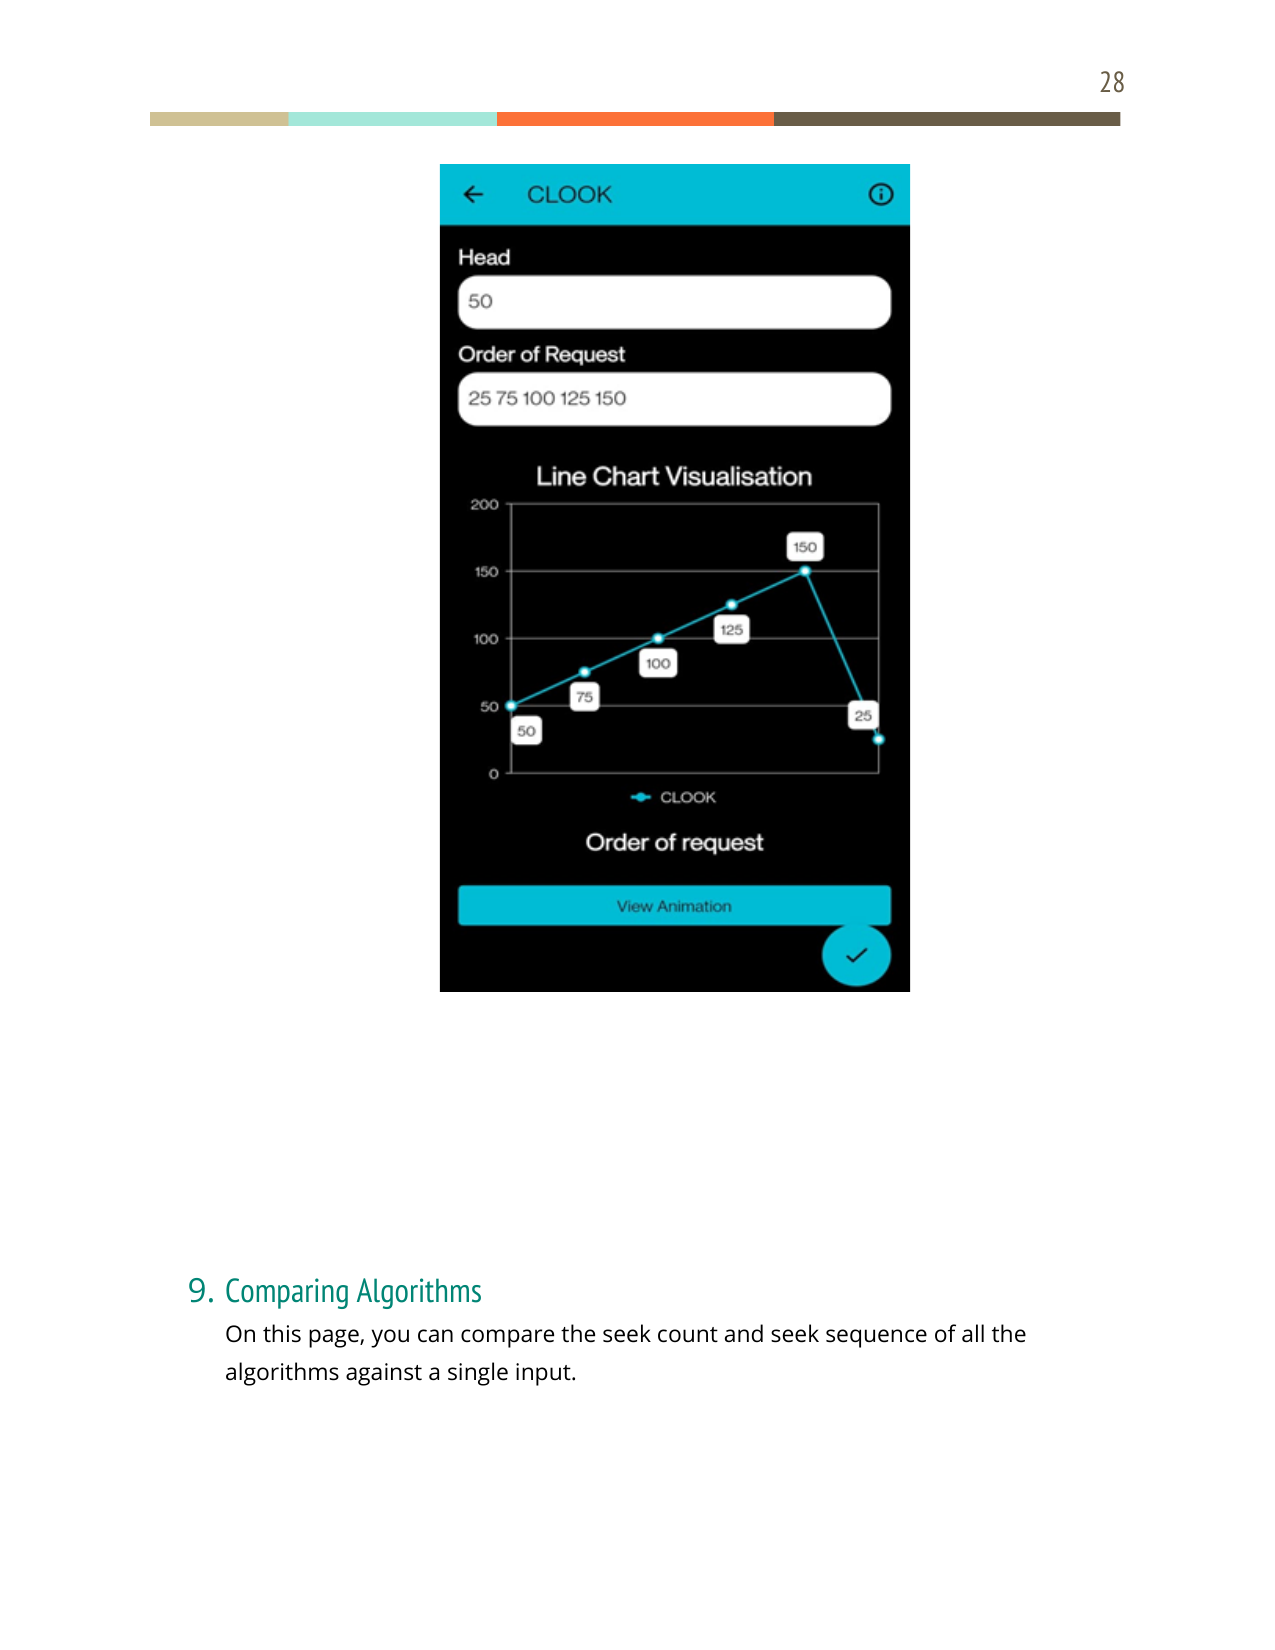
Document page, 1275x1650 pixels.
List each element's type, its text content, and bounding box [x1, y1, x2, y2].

picture [150, 112, 1121, 126]
picture [439, 164, 911, 992]
list Comparing Algorithms On this page, you can compare the seek count and seek sequence of all the algorithms against a single input. [187, 1267, 1125, 1387]
